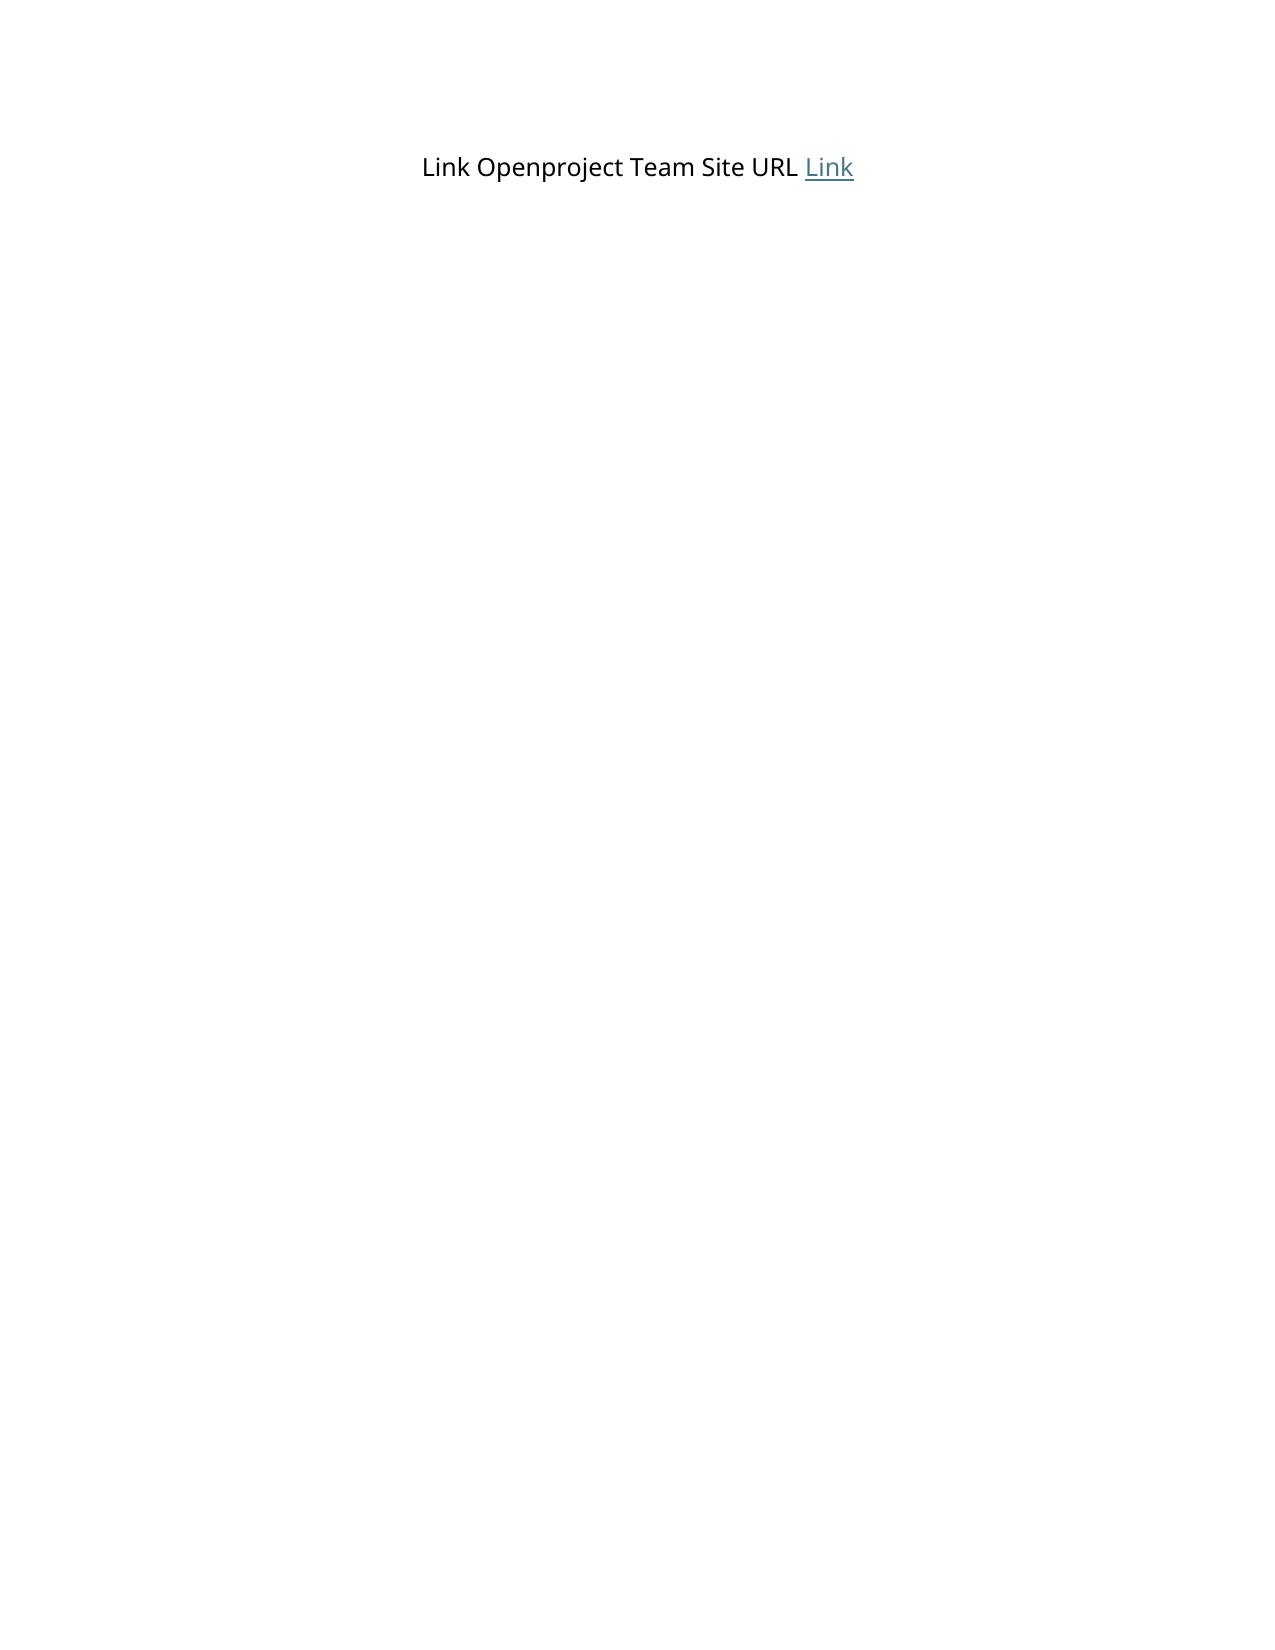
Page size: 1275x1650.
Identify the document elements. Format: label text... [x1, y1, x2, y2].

text Link Openproject Team Site URL Link [150, 150, 1125, 184]
